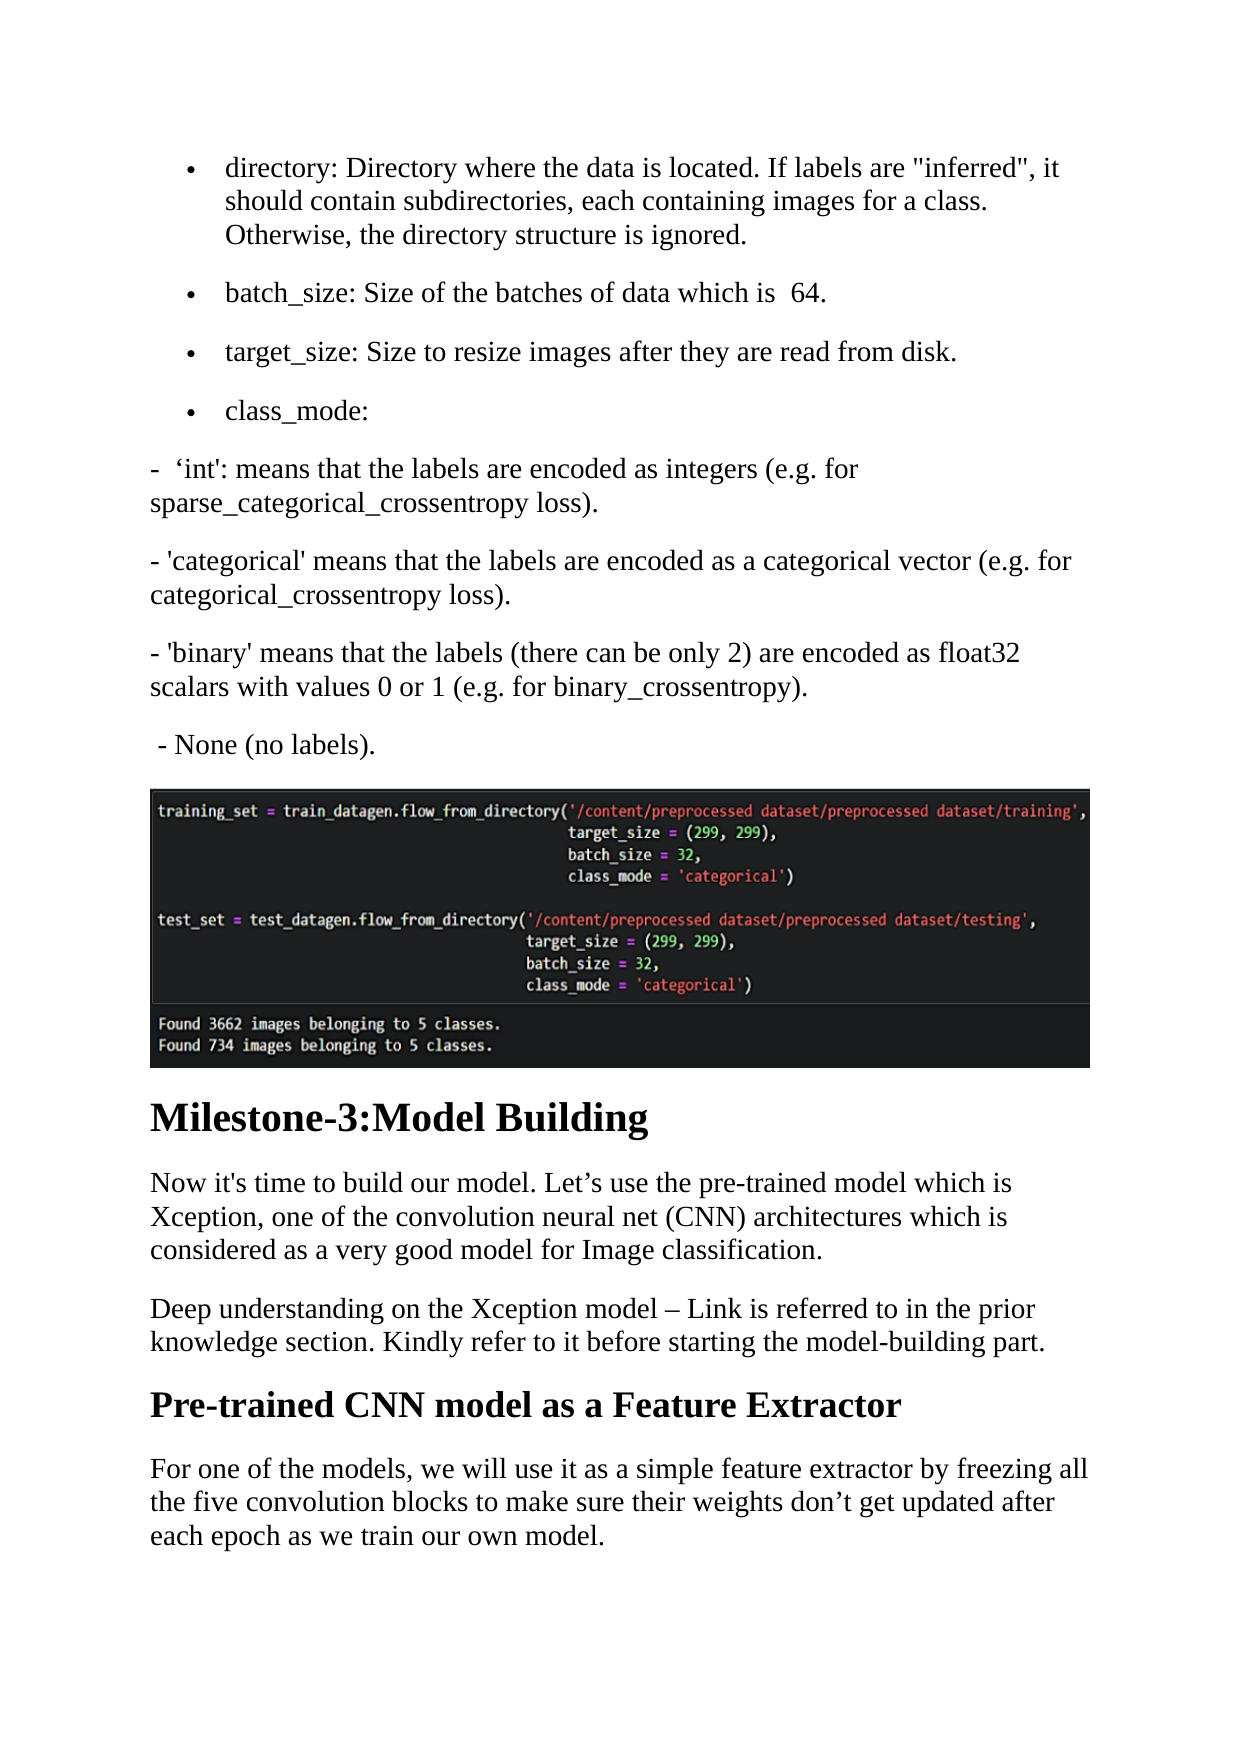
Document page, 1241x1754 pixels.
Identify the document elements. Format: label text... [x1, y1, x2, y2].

text Pre-trained CNN model as a Feature Extractor [150, 1383, 1090, 1426]
list batch_size: Size of the batches of data which is 64. [187, 276, 1090, 309]
picture [150, 786, 1090, 1068]
list directory: Directory where the data is located. If labels are "inferred", it should contain subdirectories, each containing images for a class. Otherwise, the directory structure is ignored. [187, 150, 1090, 251]
text Milestone-3:Model Building [150, 1092, 1090, 1140]
text - 'categorical' means that the labels are encoded as a categorical vector (e.g. for categorical_crossentropy loss). [150, 543, 1090, 610]
list target_size: Size to resize images after they are read from disk. [187, 334, 1090, 368]
text - 'binary' means that the labels (there can be only 2) are encoded as float32 scalars with values 0 or 1 (e.g. for binary_crossentropy). [150, 635, 1090, 702]
text For one of the models, we will use it as a simple feature extractor by freezing all the five convolution blocks to make sure their weights don’t get updated after each epoch as we train our own model. [150, 1451, 1090, 1552]
text - ‘int': means that the labels are encoded as integers (e.g. for sparse_categorical_crossentropy loss). [150, 451, 1090, 518]
list class_mode: [187, 393, 1090, 426]
text Deep understanding on the Xception model – Link is referred to in the prior knowledge section. Kindly refer to it before starting the model-building part. [150, 1291, 1090, 1358]
text - None (no labels). [150, 727, 1090, 761]
text Now it's time to build our model. Let’s use the pre-trained model which is Xception, one of the convolution neural net (CNN) architectures which is considered as a very good model for Image classification. [150, 1165, 1090, 1266]
